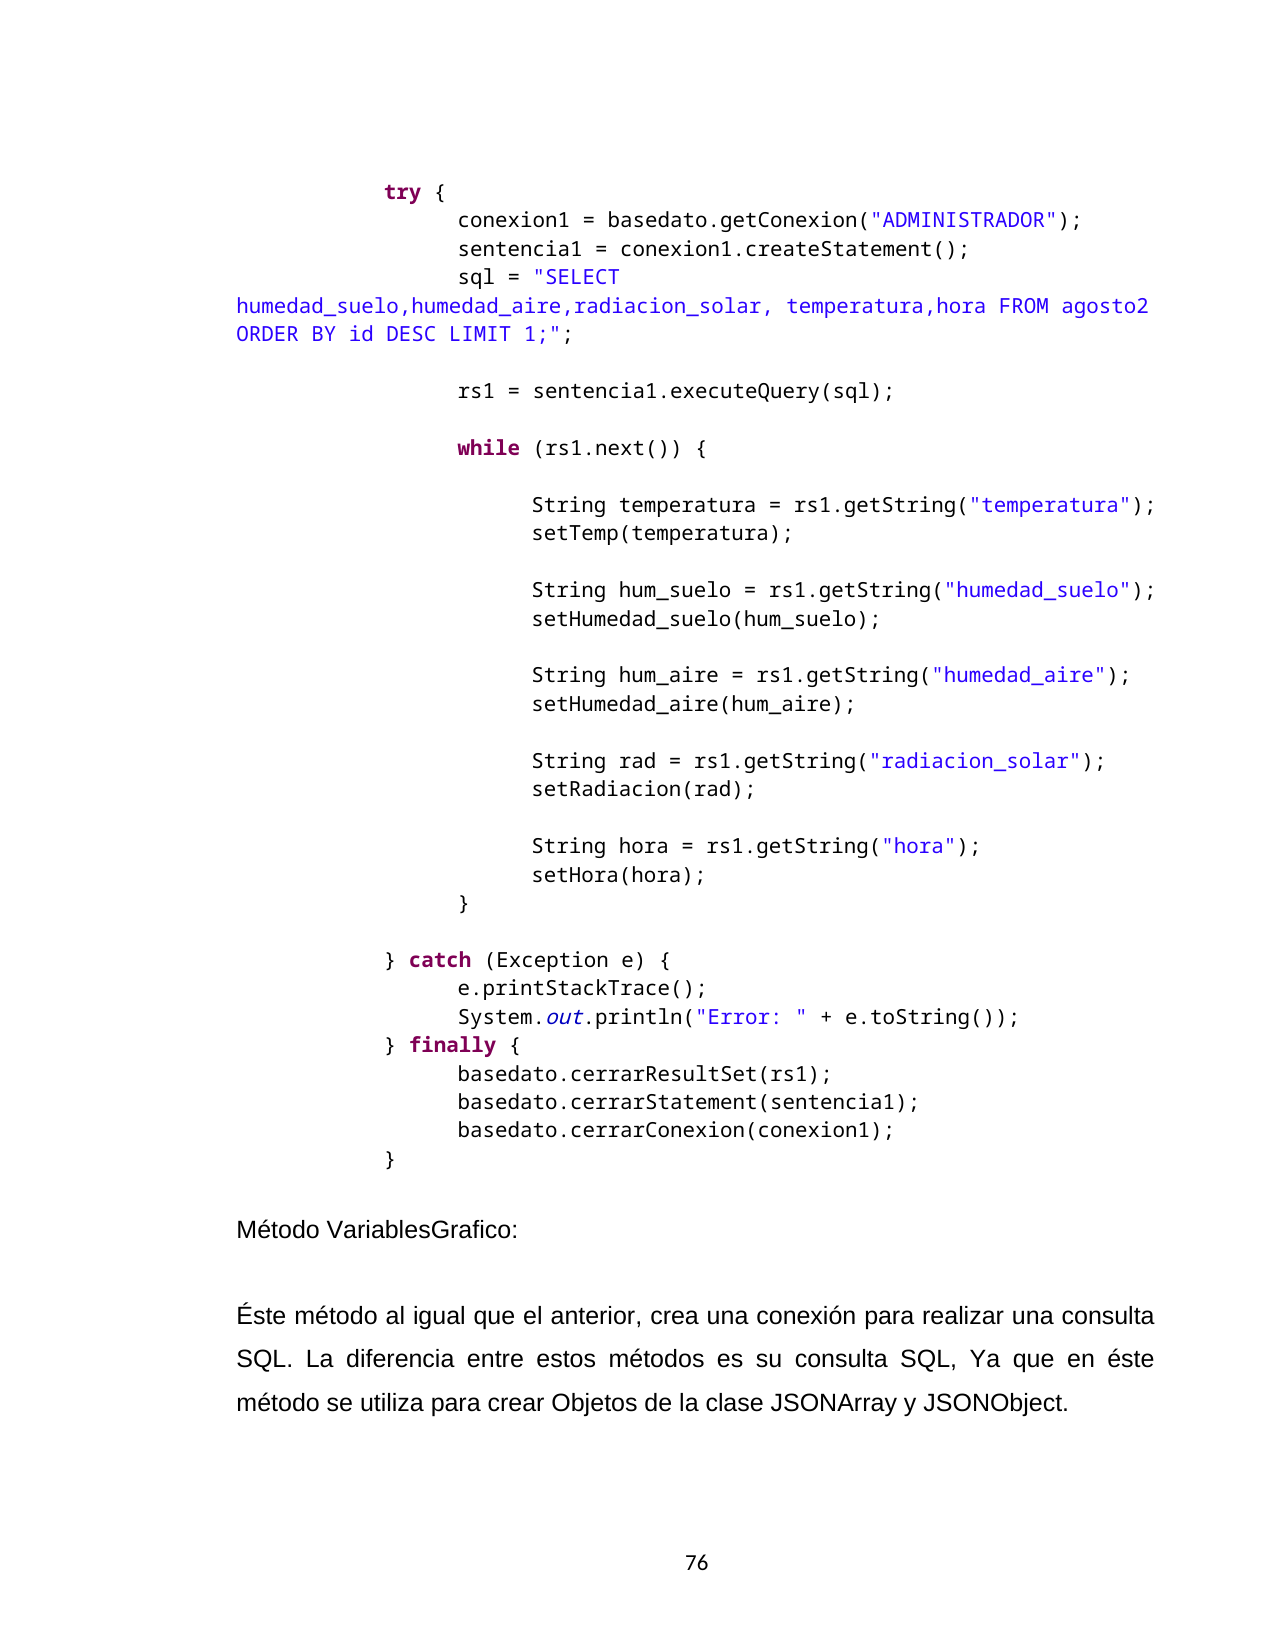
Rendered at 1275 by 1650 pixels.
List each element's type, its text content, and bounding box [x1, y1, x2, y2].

text basedato.cerrarResultSet(rs1); [236, 1059, 1157, 1087]
text setRadiacion(rad); [236, 774, 1157, 803]
text Método VariablesGrafico: [236, 1215, 1157, 1244]
text System.out.println("Error: " + e.toString()); [236, 1002, 1157, 1030]
text setHora(hora); [236, 860, 1157, 888]
text String hum_suelo = rs1.getString("humedad_suelo"); [236, 575, 1157, 604]
text while (rs1.next()) { [236, 433, 1157, 462]
text basedato.cerrarStatement(sentencia1); [236, 1087, 1157, 1116]
text rs1 = sentencia1.executeQuery(sql); [236, 376, 1157, 405]
text } finally { [236, 1030, 1157, 1059]
text } catch (Exception e) { [236, 945, 1157, 973]
text basedato.cerrarConexion(conexion1); [236, 1116, 1157, 1144]
text String temperatura = rs1.getString("temperatura"); [236, 490, 1157, 518]
text Éste método al igual que el anterior, crea una conexión para realizar una consulta SQL. La diferencia entre estos métodos es su consulta SQL, Ya que en éste método se utiliza para crear Objetos de la clase JSONArray y JSONObject. [236, 1301, 1157, 1416]
text try { [236, 177, 1157, 206]
text sql = "SELECT humedad_suelo,humedad_aire,radiacion_solar, temperatura,hora FROM agosto2 ORDER BY id DESC LIMIT 1;"; [236, 262, 1157, 348]
text conexion1 = basedato.getConexion("ADMINISTRADOR"); [236, 206, 1157, 234]
text setTemp(temperatura); [236, 518, 1157, 547]
text e.printStackTrace(); [236, 973, 1157, 1002]
text } [236, 888, 1157, 917]
text setHumedad_suelo(hum_suelo); [236, 604, 1157, 632]
text } [236, 1144, 1157, 1172]
text String hum_aire = rs1.getString("humedad_aire"); [236, 661, 1157, 689]
text sentencia1 = conexion1.createStatement(); [236, 234, 1157, 262]
text setHumedad_aire(hum_aire); [236, 689, 1157, 717]
text String rad = rs1.getString("radiacion_solar"); [236, 746, 1157, 774]
text String hora = rs1.getString("hora"); [236, 831, 1157, 860]
